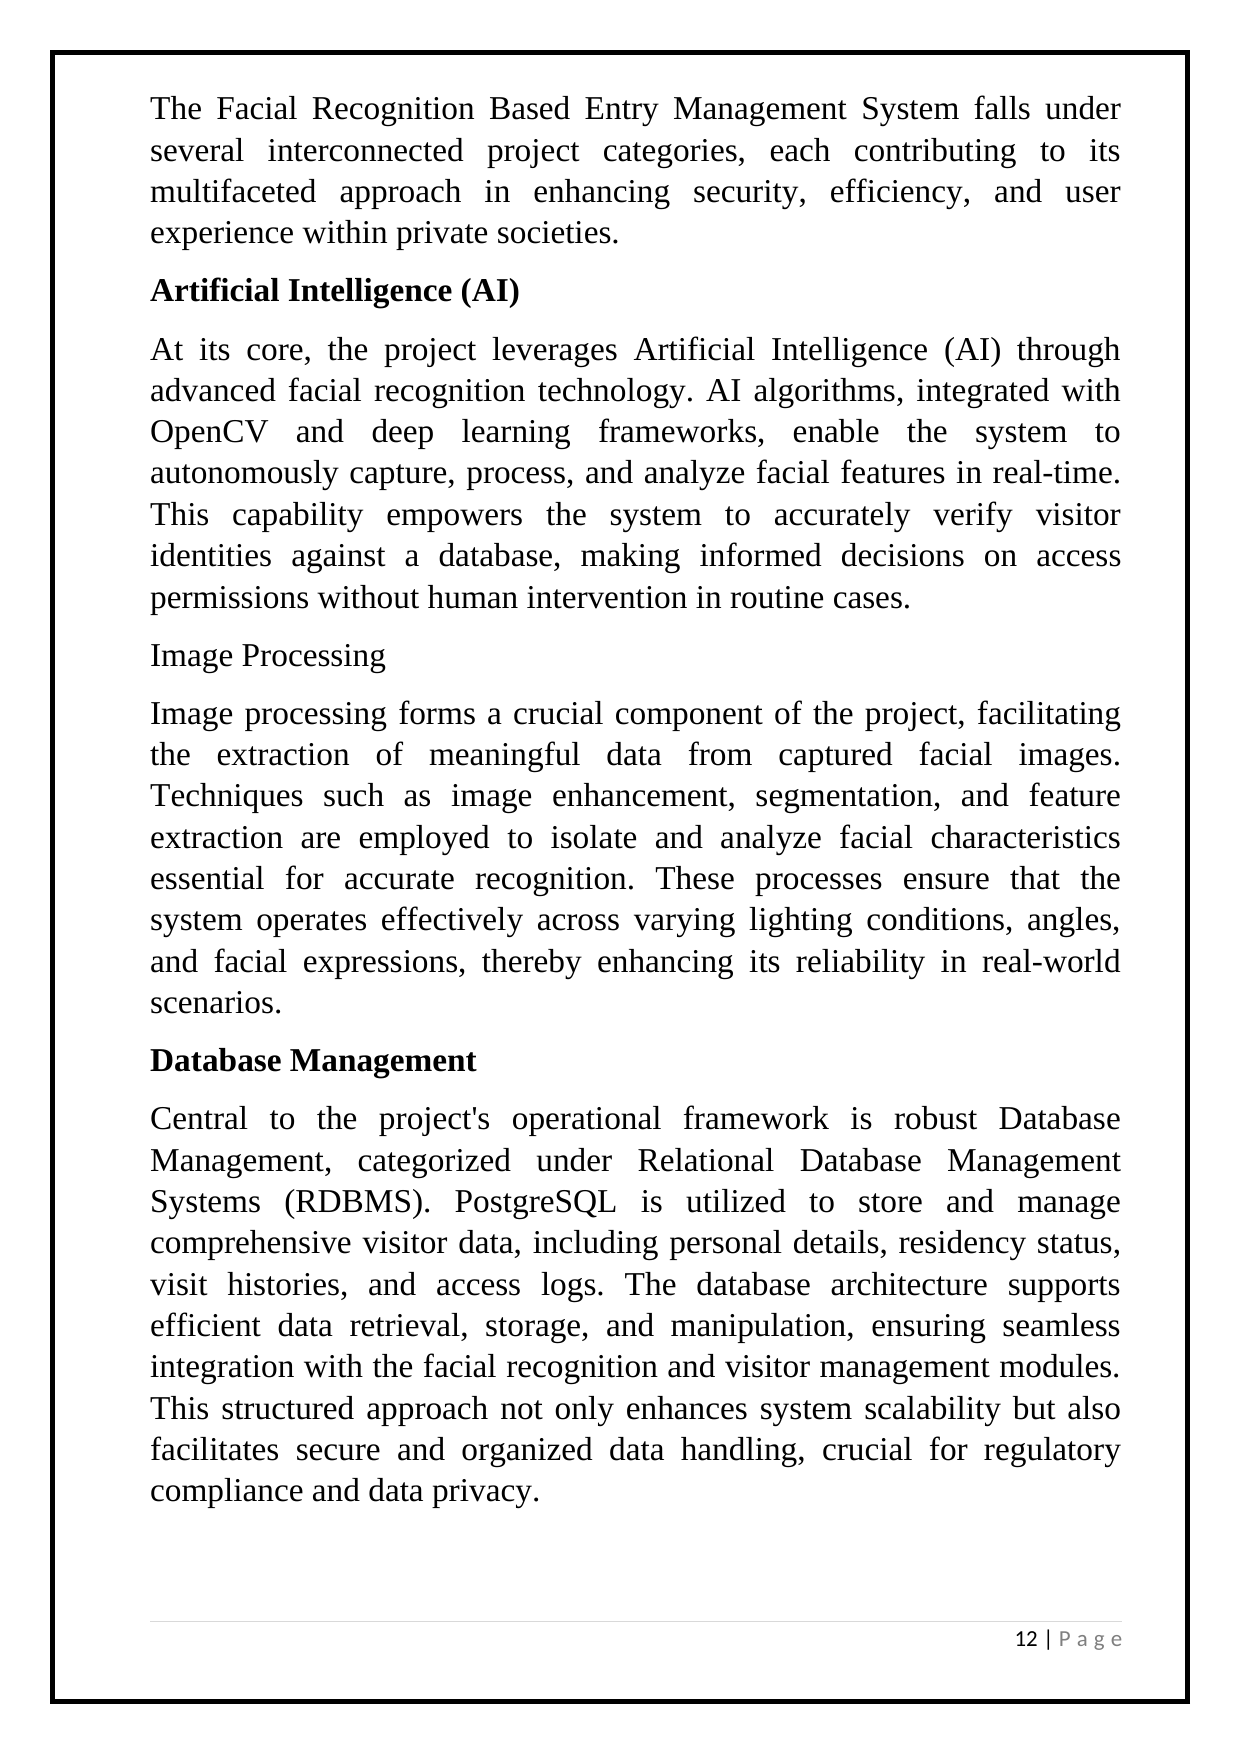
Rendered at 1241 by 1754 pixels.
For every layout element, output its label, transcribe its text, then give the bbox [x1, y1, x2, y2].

text Image Processing [150, 843, 1122, 882]
text Image processing forms a crucial component of the project, facilitating the extraction of meaningful data from captured facial images. Techniques such as image enhancement, segmentation, and feature extraction are employed to isolate and analyze facial characteristics essential for accurate recognition. These processes ensure that the system operates effectively across varying lighting conditions, angles, and facial expressions, thereby enhancing its reliability in real-world scenarios. [150, 901, 1122, 1229]
list Project Category [150, 224, 1122, 276]
text The Facial Recognition Based Entry Management System falls under several interconnected project categories, each contributing to its multifaceted approach in enhancing security, efficiency, and user experience within private societies. [150, 297, 1122, 459]
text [150, 1307, 1122, 1593]
text Artificial Intelligence (AI) [150, 479, 1122, 518]
text Database Management [150, 1249, 1122, 1287]
text At its core, the project leverages Artificial Intelligence (AI) through advanced facial recognition technology. AI algorithms, integrated with OpenCV and deep learning frameworks, enable the system to autonomously capture, process, and analyze facial features in real-time. This capability empowers the system to accurately verify visitor identities against a database, making informed decisions on access permissions without human intervention in routine cases. [150, 537, 1122, 824]
